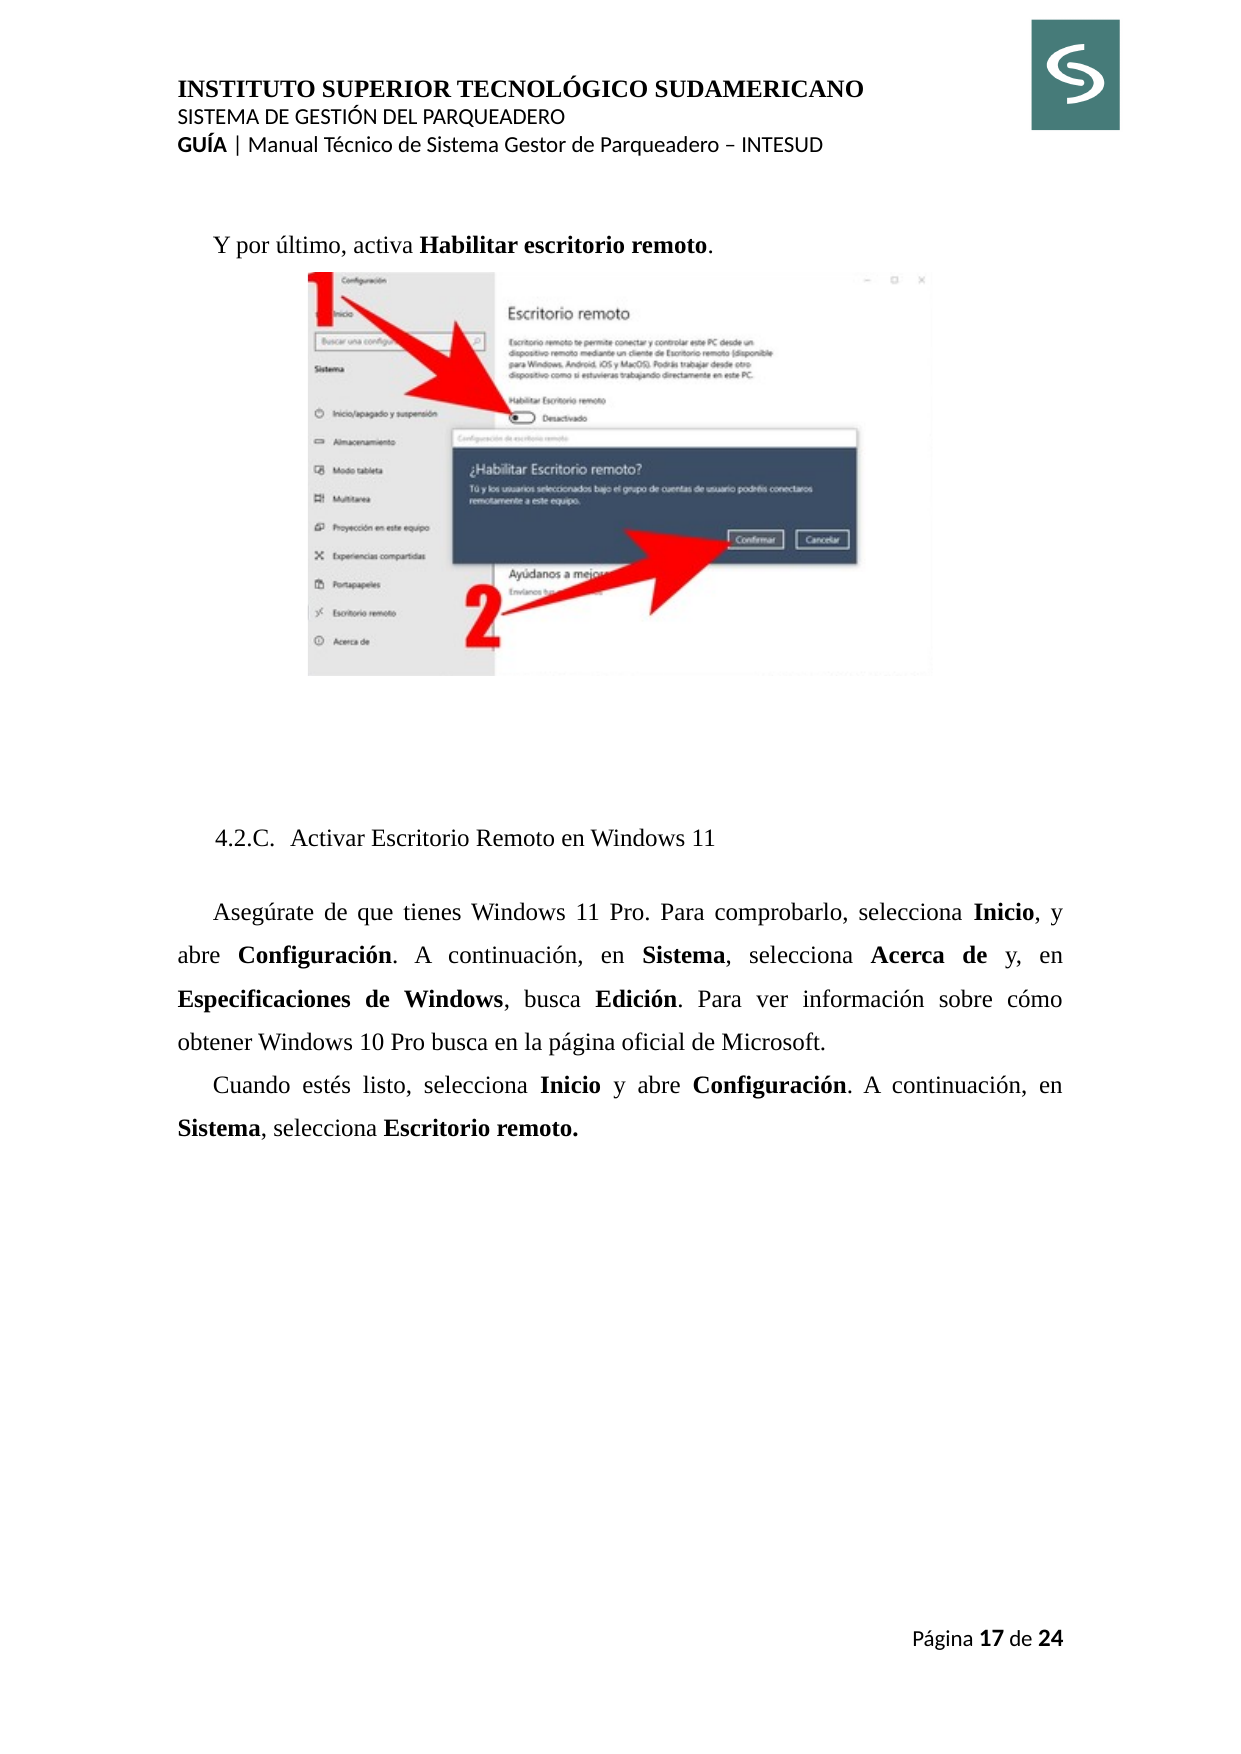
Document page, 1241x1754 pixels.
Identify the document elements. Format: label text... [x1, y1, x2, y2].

text Asegúrate de que tienes Windows 11 Pro. Para comprobarlo, selecciona Inicio, y abre Configuración. A continuación, en Sistema, selecciona Acerca de y, en Especificaciones de Windows, busca Edición. Para ver información sobre cómo obtener Windows 10 Pro busca en la página oficial de Microsoft. [177, 897, 1063, 1056]
picture [307, 272, 933, 676]
text Cuando estés listo, selecciona Inicio y abre Configuración. A continuación, en Sistema, selecciona Escritorio remoto. [177, 1070, 1063, 1142]
subtitle Activar Escritorio Remoto en Windows 11 [215, 823, 1063, 852]
text Y por último, activa Habilitar escritorio remoto. [177, 230, 1063, 258]
picture [1028, 18, 1123, 132]
